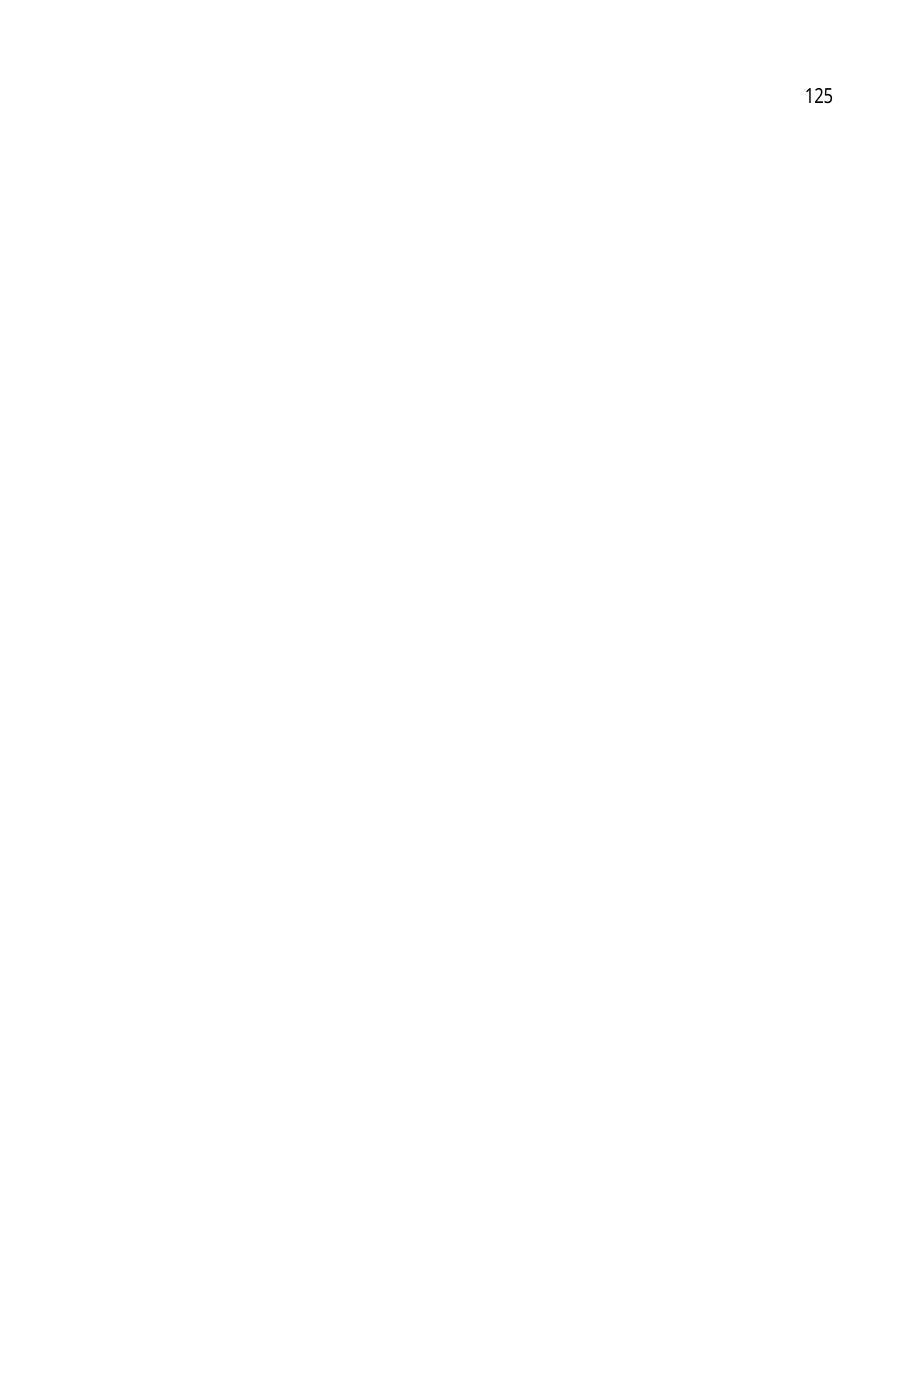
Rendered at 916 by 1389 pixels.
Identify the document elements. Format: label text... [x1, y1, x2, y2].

subtitle 125 [140, 81, 833, 110]
